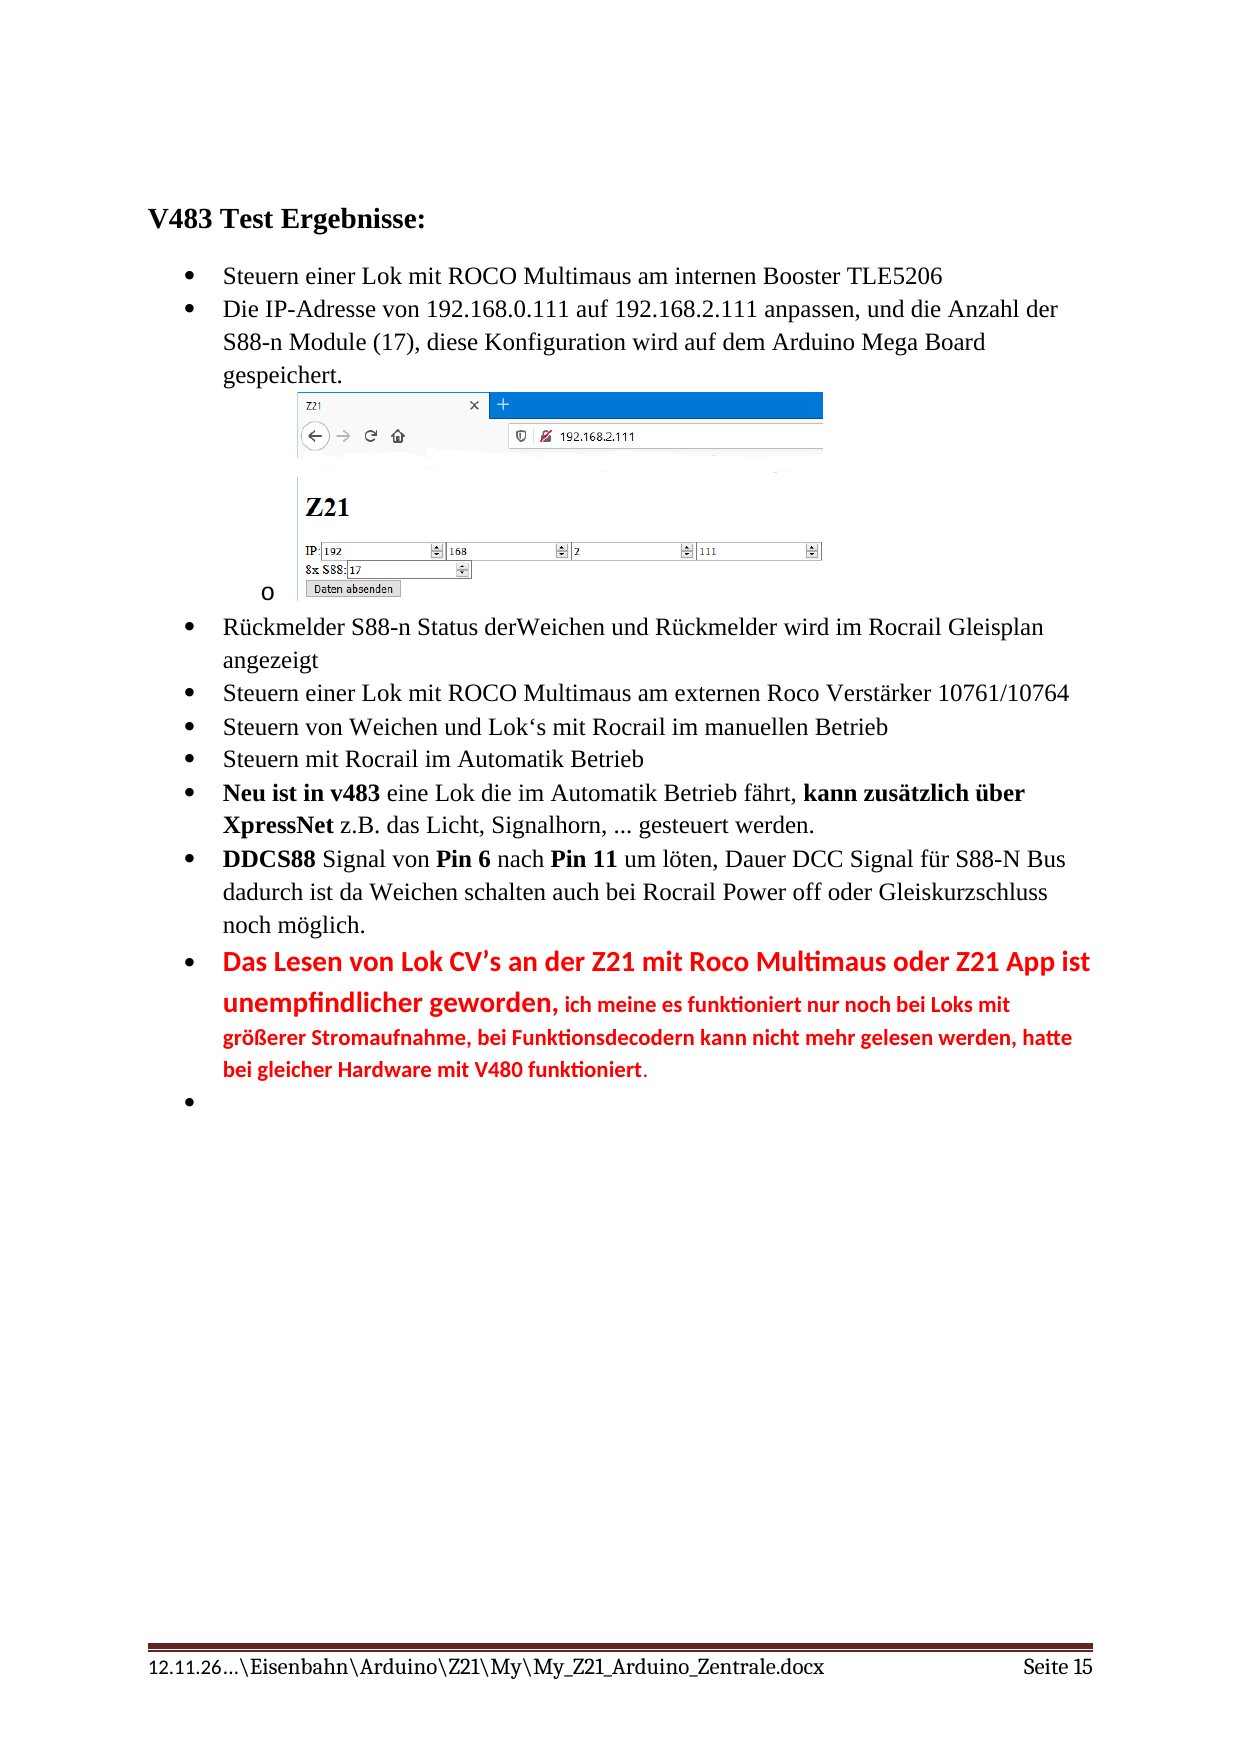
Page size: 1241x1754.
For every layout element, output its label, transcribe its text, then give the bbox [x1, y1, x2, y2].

list Steuern einer Lok mit ROCO Multimaus am externen Roco Verstärker 10761/10764 [185, 678, 1093, 707]
list Steuern von Weichen und Lok‘s mit Rocrail im manuellen Betrieb [185, 712, 1093, 740]
text V483 Test Ergebnisse: [148, 201, 1093, 235]
list Das Lesen von Lok CV’s an der Z21 mit Roco Multimaus oder Z21 App ist unempfindlicher geworden, ich meine es funktioniert nur noch bei Loks mit größerer Stromaufnahme, bei Funktionsdecodern kann nicht mehr gelesen werden, hatte bei gleicher Hardware mit V480 funktioniert. [185, 943, 1093, 1084]
list Neu ist in v483 eine Lok die im Automatik Betrieb fährt, kann zusätzlich über XpressNet z.B. das Licht, Signalhorn, ... gesteuert werden. [185, 778, 1093, 839]
list Steuern mit Rocrail im Automatik Betrieb [185, 744, 1093, 773]
list Rückmelder S88-n Status derWeichen und Rückmelder wird im Rocrail Gleisplan angezeigt [185, 612, 1093, 674]
picture [297, 392, 828, 601]
list Steuern einer Lok mit ROCO Multimaus am internen Booster TLE5206 [185, 261, 1093, 289]
list Die IP-Adresse von 192.168.0.111 auf 192.168.2.111 anpassen, und die Anzahl der S88-n Module (17), diese Konfiguration wird auf dem Arduino Mega Board gespeichert. [185, 294, 1093, 389]
list DDCS88 Signal von Pin 6 nach Pin 11 um löten, Dauer DCC Signal für S88-N Bus dadurch ist da Weichen schalten auch bei Rocrail Power off oder Gleiskurzschluss noch möglich. [185, 844, 1093, 938]
